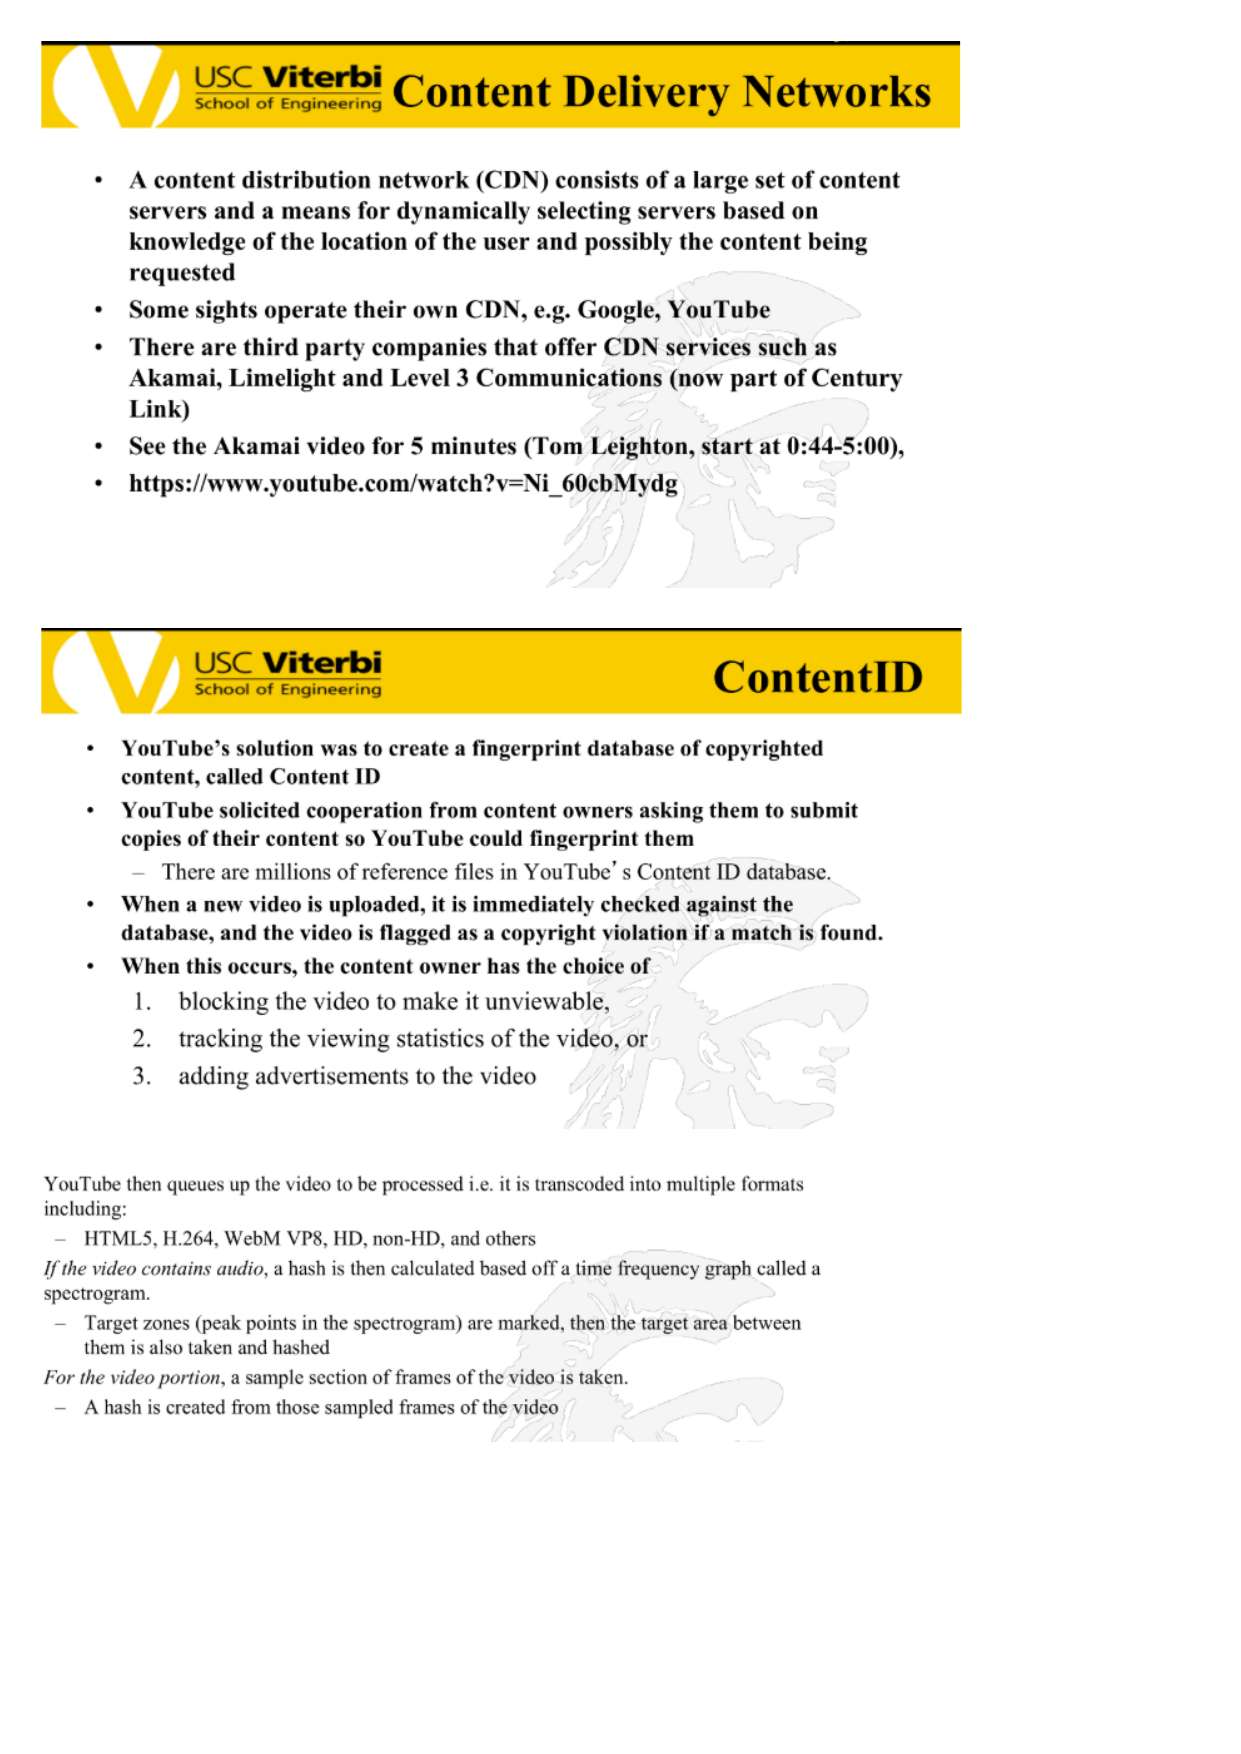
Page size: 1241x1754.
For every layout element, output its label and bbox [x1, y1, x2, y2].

picture [41, 41, 961, 588]
picture [41, 628, 963, 1129]
picture [41, 1168, 838, 1442]
